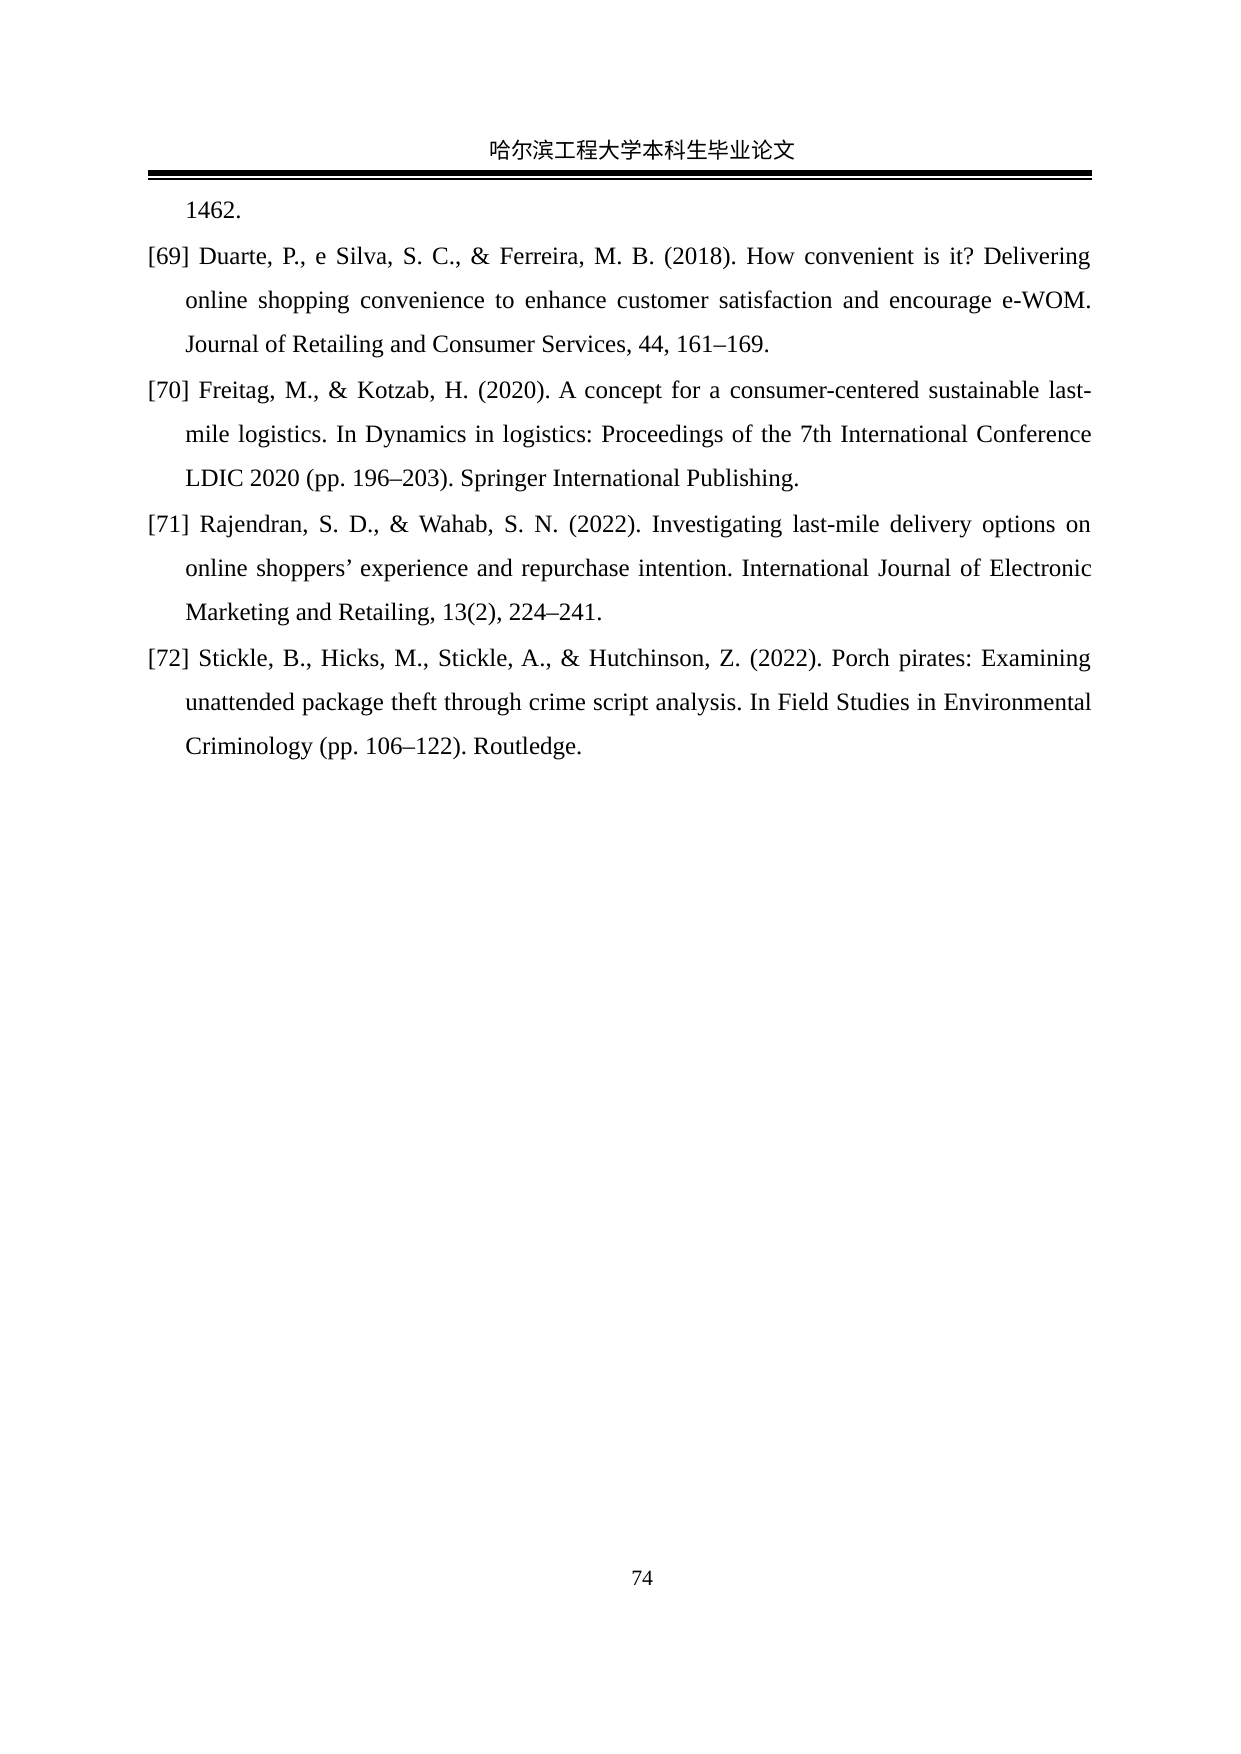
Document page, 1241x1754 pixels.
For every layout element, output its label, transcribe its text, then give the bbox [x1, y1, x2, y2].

text [71] Rajendran, S. D., & Wahab, S. N. (2022). Investigating last-mile delivery options on online shoppers’ experience and repurchase intention. International Journal of Electronic Marketing and Retailing, 13(2), 224–241. [148, 507, 1092, 629]
text [72] Stickle, B., Hicks, M., Stickle, A., & Hutchinson, Z. (2022). Porch pirates: Examining unattended package theft through crime script analysis. In Field Studies in Environmental Criminology (pp. 106–122). Routledge. [148, 641, 1092, 763]
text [148, 193, 1092, 227]
text [69] Duarte, P., e Silva, S. C., & Ferreira, M. B. (2018). How convenient is it? Delivering online shopping convenience to enhance customer satisfaction and encourage e-WOM. Journal of Retailing and Consumer Services, 44, 161–169. [148, 239, 1092, 361]
text [70] Freitag, M., & Kotzab, H. (2020). A concept for a consumer-centered sustainable last-mile logistics. In Dynamics in logistics: Proceedings of the 7th International Conference LDIC 2020 (pp. 196–203). Springer International Publishing. [148, 373, 1092, 495]
